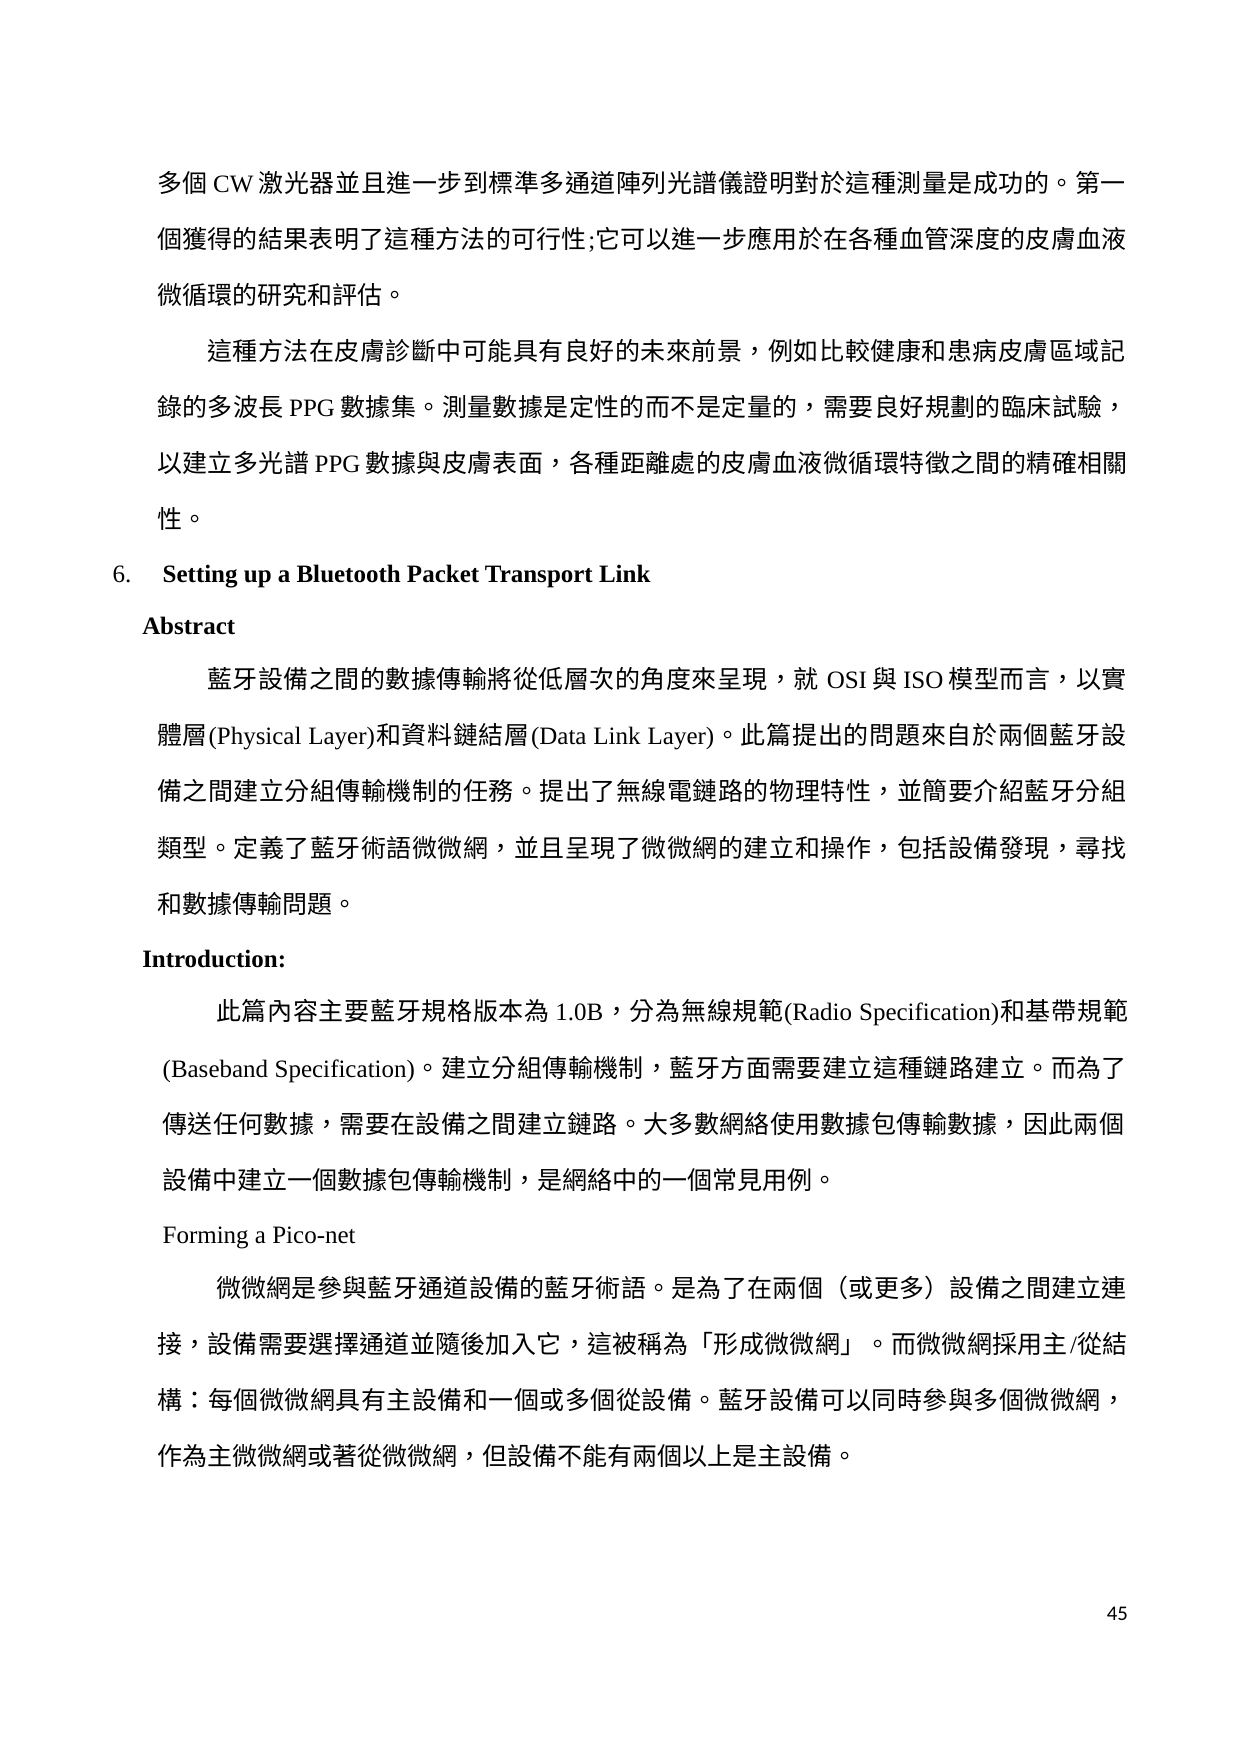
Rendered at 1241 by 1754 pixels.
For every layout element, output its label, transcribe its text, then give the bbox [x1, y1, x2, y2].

list Abstract [142, 607, 1128, 644]
list 藍牙設備之間的數據傳輸將從低層次的角度來呈現，就OSI與ISO模型而言，以實體層(Physical Layer)和資料鏈結層(Data Link Layer)。此篇提出的問題來自於兩個藍牙設備之間建立分組傳輸機制的任務。提出了無線電鏈路的物理特性，並簡要介紹藍牙分組類型。定義了藍牙術語微微網，並且呈現了微微網的建立和操作，包括設備發現，尋找和數據傳輸問題。 [157, 659, 1128, 921]
list 這種方法在皮膚診斷中可能具有良好的未來前景，例如比較健康和患病皮膚區域記錄的多波長PPG數據集。測量數據是定性的而不是定量的，需要良好規劃的臨床試驗，以建立多光譜PPG數據與皮膚表面，各種距離處的皮膚血液微循環特徵之間的精確相關性。 [157, 331, 1128, 537]
list Introduction: [142, 939, 1128, 977]
text 微微網是參與藍牙通道設備的藍牙術語。是為了在兩個（或更多）設備之間建立連接，設備需要選擇通道並隨後加入它，這被稱為「形成微微網」。而微微網採用主/從結構：每個微微網具有主設備和一個或多個從設備。藍牙設備可以同時參與多個微微網，作為主微微網或著從微微網，但設備不能有兩個以上是主設備。 [157, 1267, 1128, 1474]
list Setting up a Bluetooth Packet Transport Link [112, 555, 1128, 592]
text Forming a Pico-net [162, 1216, 1128, 1253]
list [157, 162, 1128, 312]
list 此篇內容主要藍牙規格版本為1.0B，分為無線規範(Radio Specification)和基帶規範(Baseband Specification)。建立分組傳輸機制，藍牙方面需要建立這種鏈路建立。而為了傳送任何數據，需要在設備之間建立鏈路。大多數網絡使用數據包傳輸數據，因此兩個設備中建立一個數據包傳輸機制，是網絡中的一個常見用例。 [162, 991, 1128, 1197]
